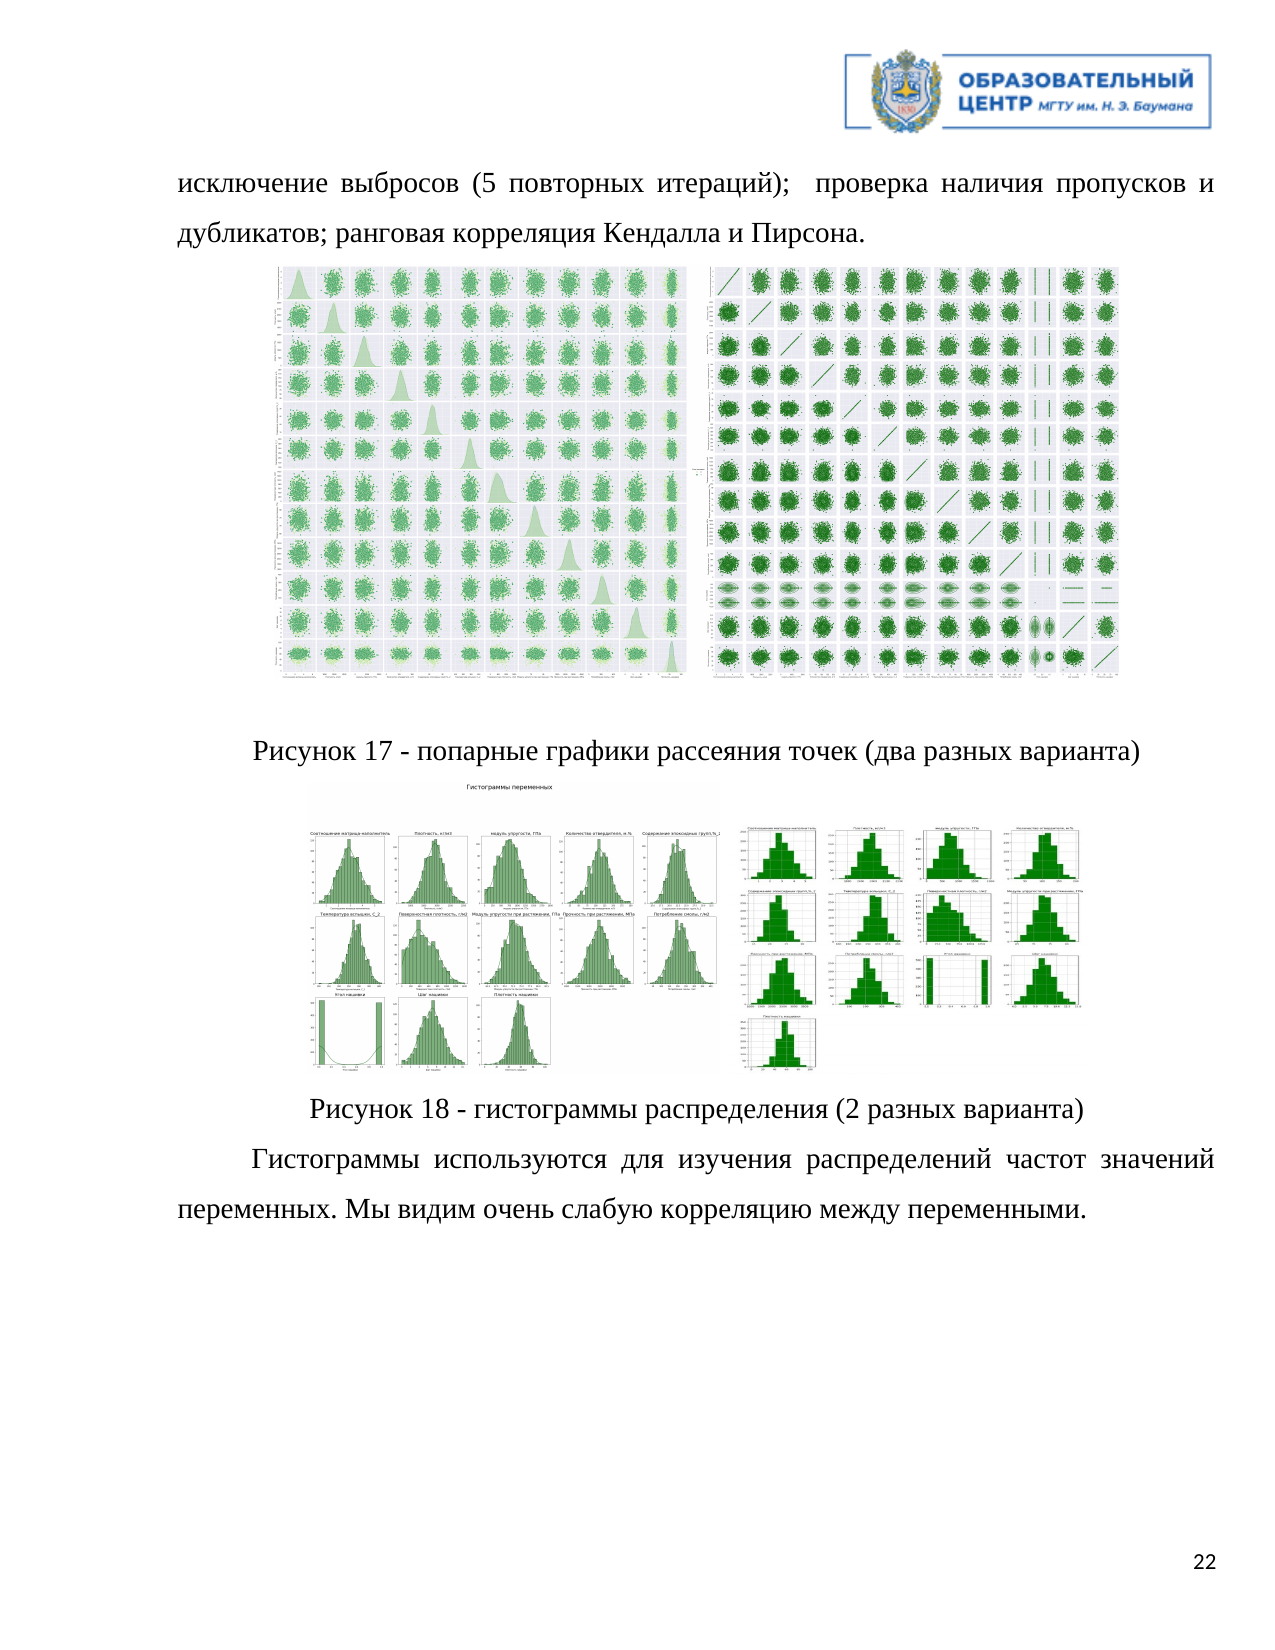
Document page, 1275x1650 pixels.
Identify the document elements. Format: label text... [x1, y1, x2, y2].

picture [306, 783, 720, 1074]
picture [273, 265, 1120, 679]
picture [814, 26, 1262, 149]
text Гистограммы используются для изучения распределений частот значений переменных. Мы видим очень слабую корреляцию между переменными. [177, 1141, 1216, 1225]
picture [727, 825, 1087, 1074]
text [177, 118, 1216, 249]
